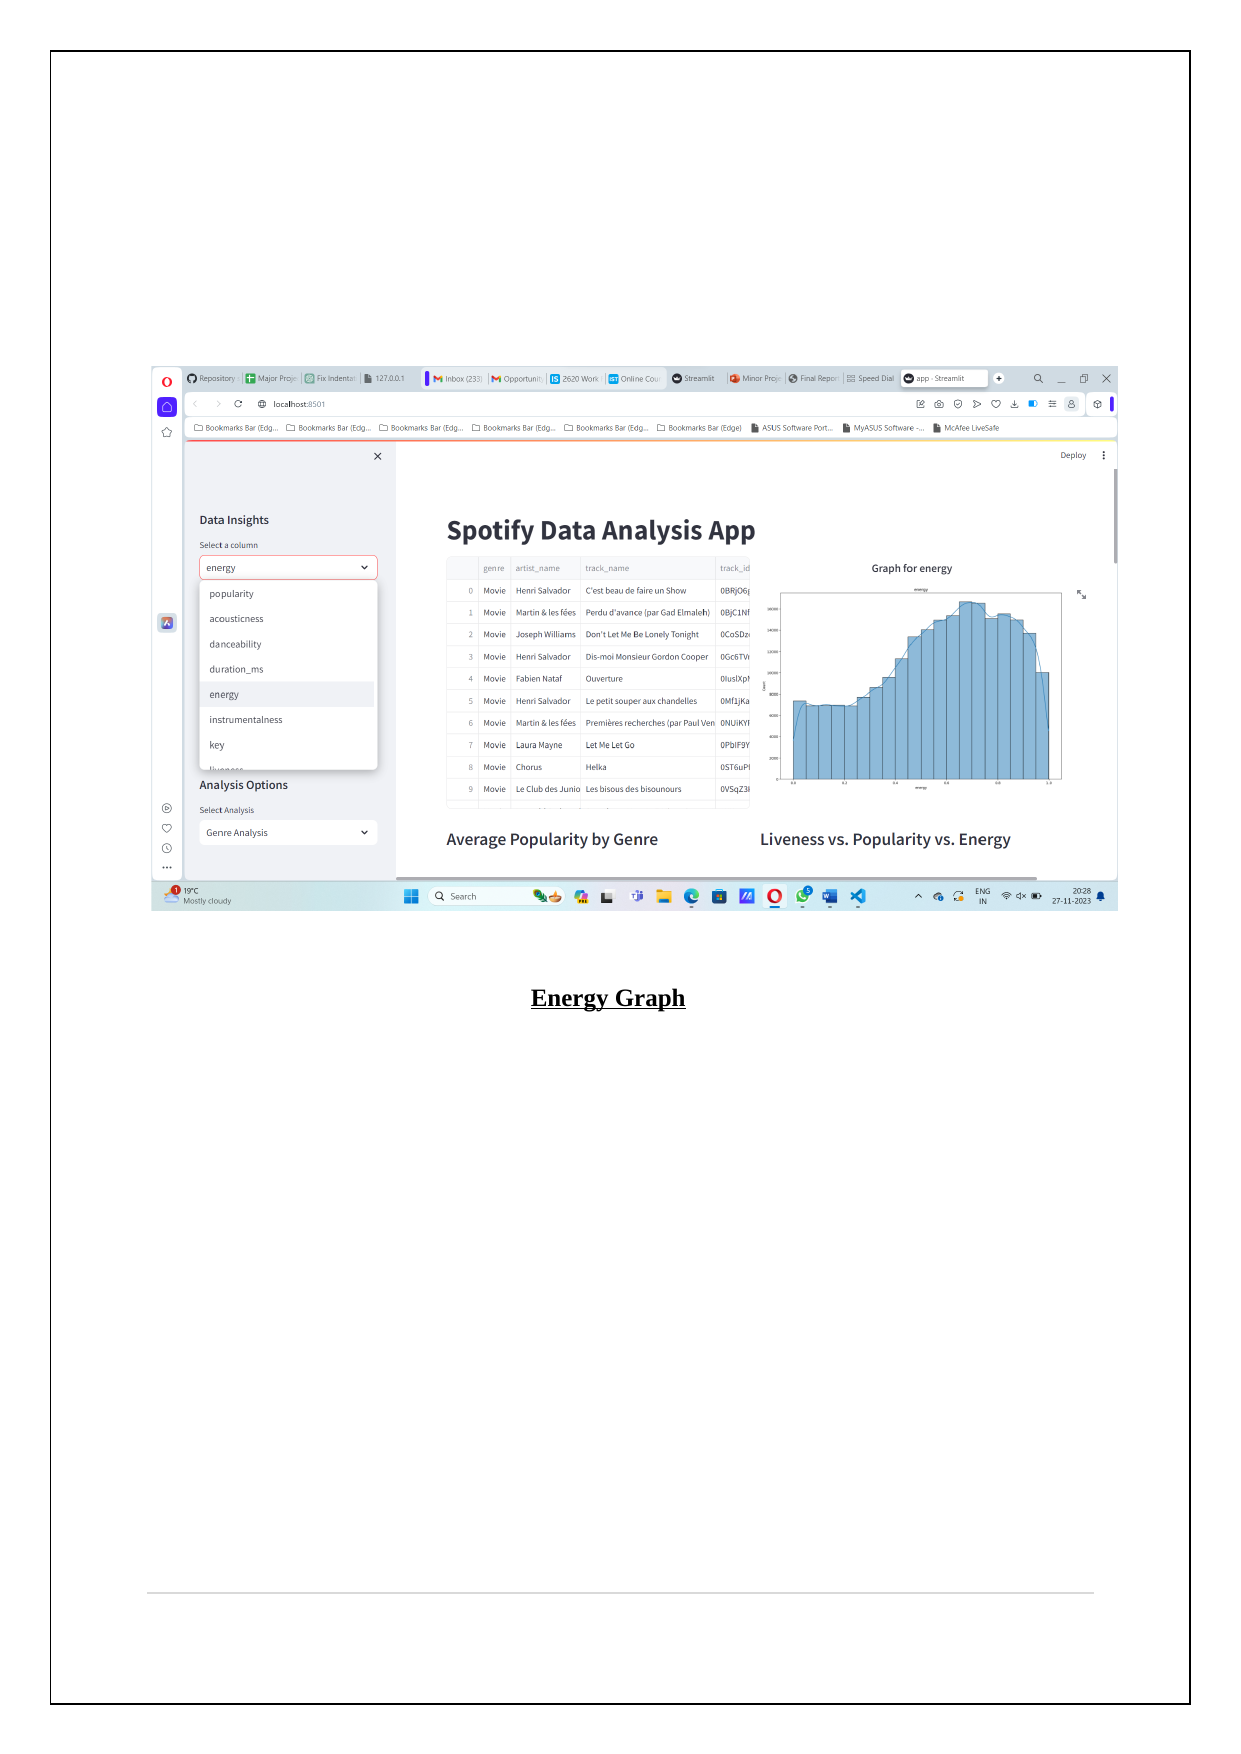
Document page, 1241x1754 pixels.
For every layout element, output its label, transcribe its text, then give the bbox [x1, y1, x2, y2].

text Energy Graph [151, 983, 1090, 1011]
picture [151, 366, 1118, 911]
